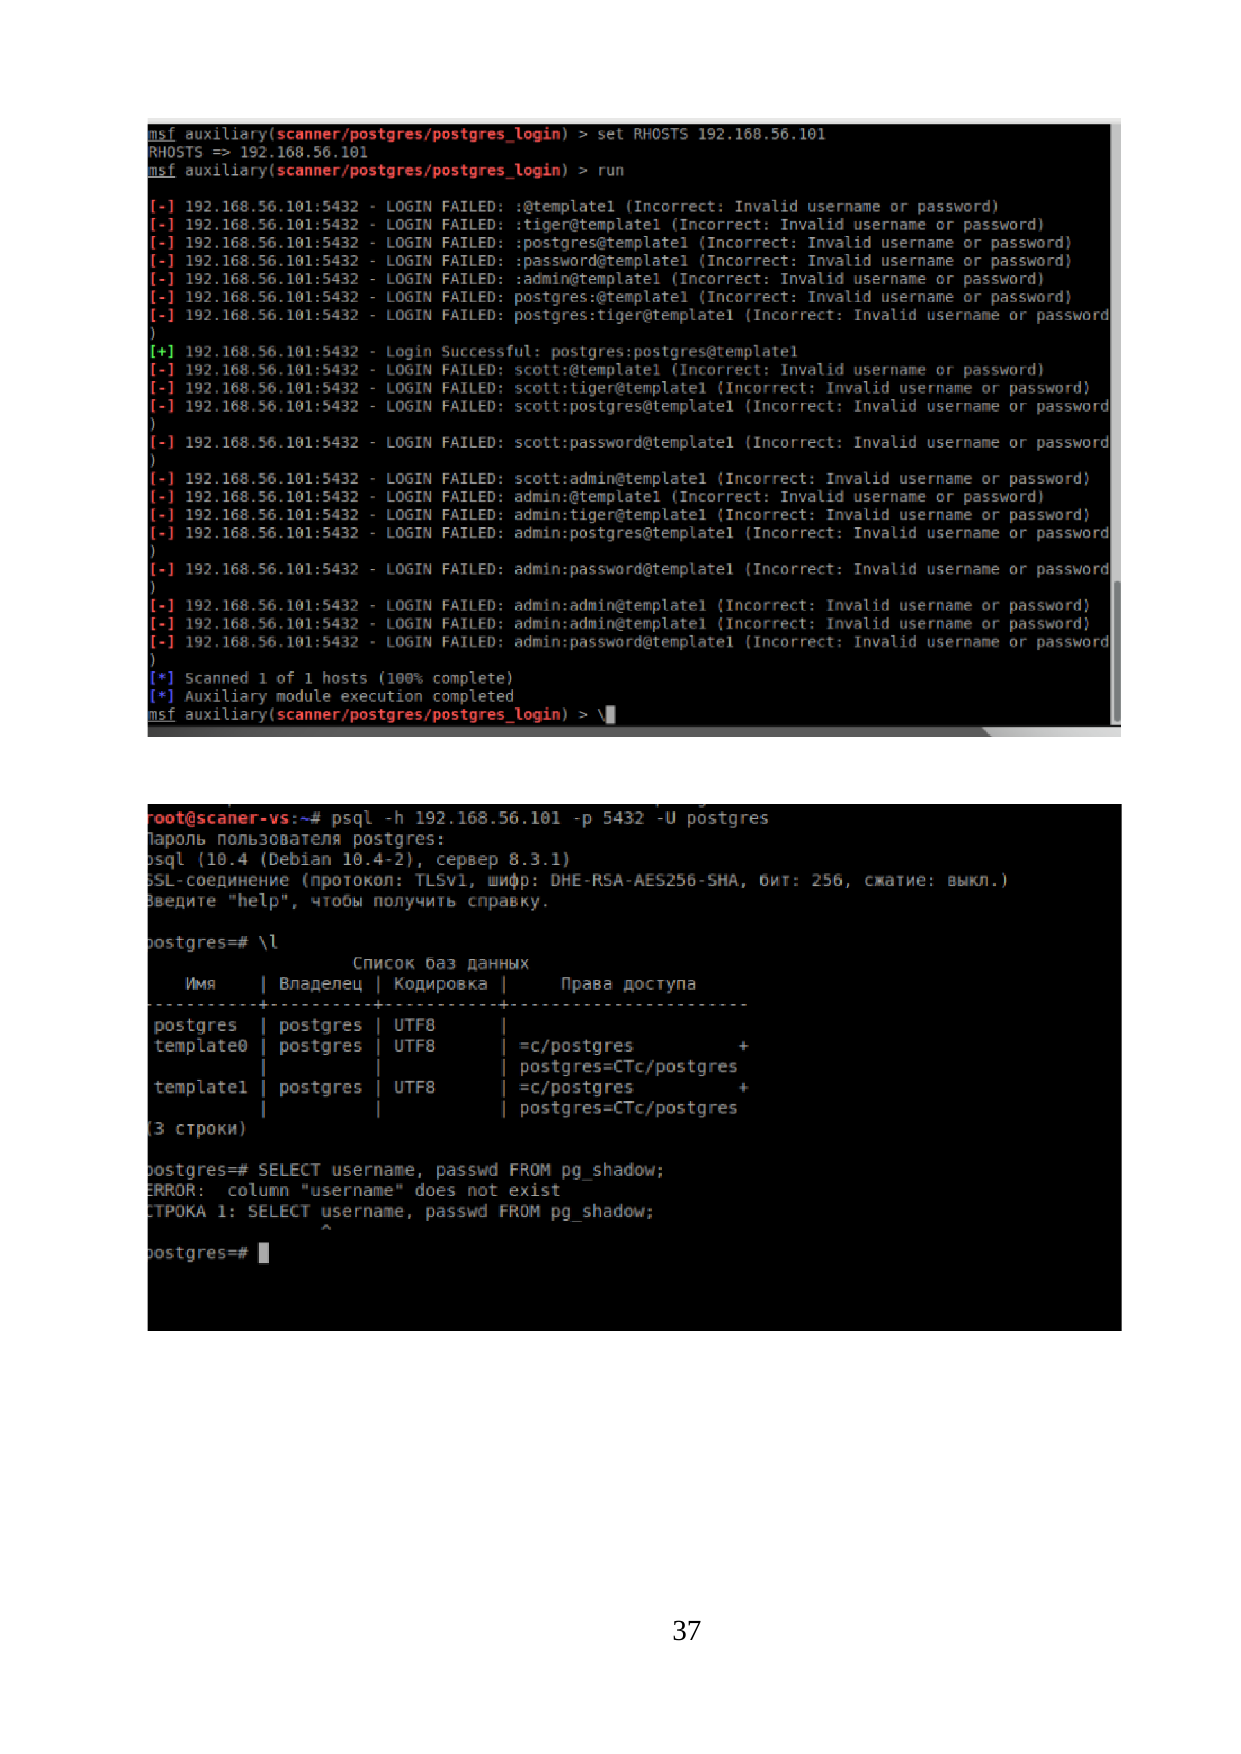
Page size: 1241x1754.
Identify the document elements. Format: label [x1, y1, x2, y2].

picture [147, 118, 1121, 737]
picture [147, 804, 1122, 1331]
